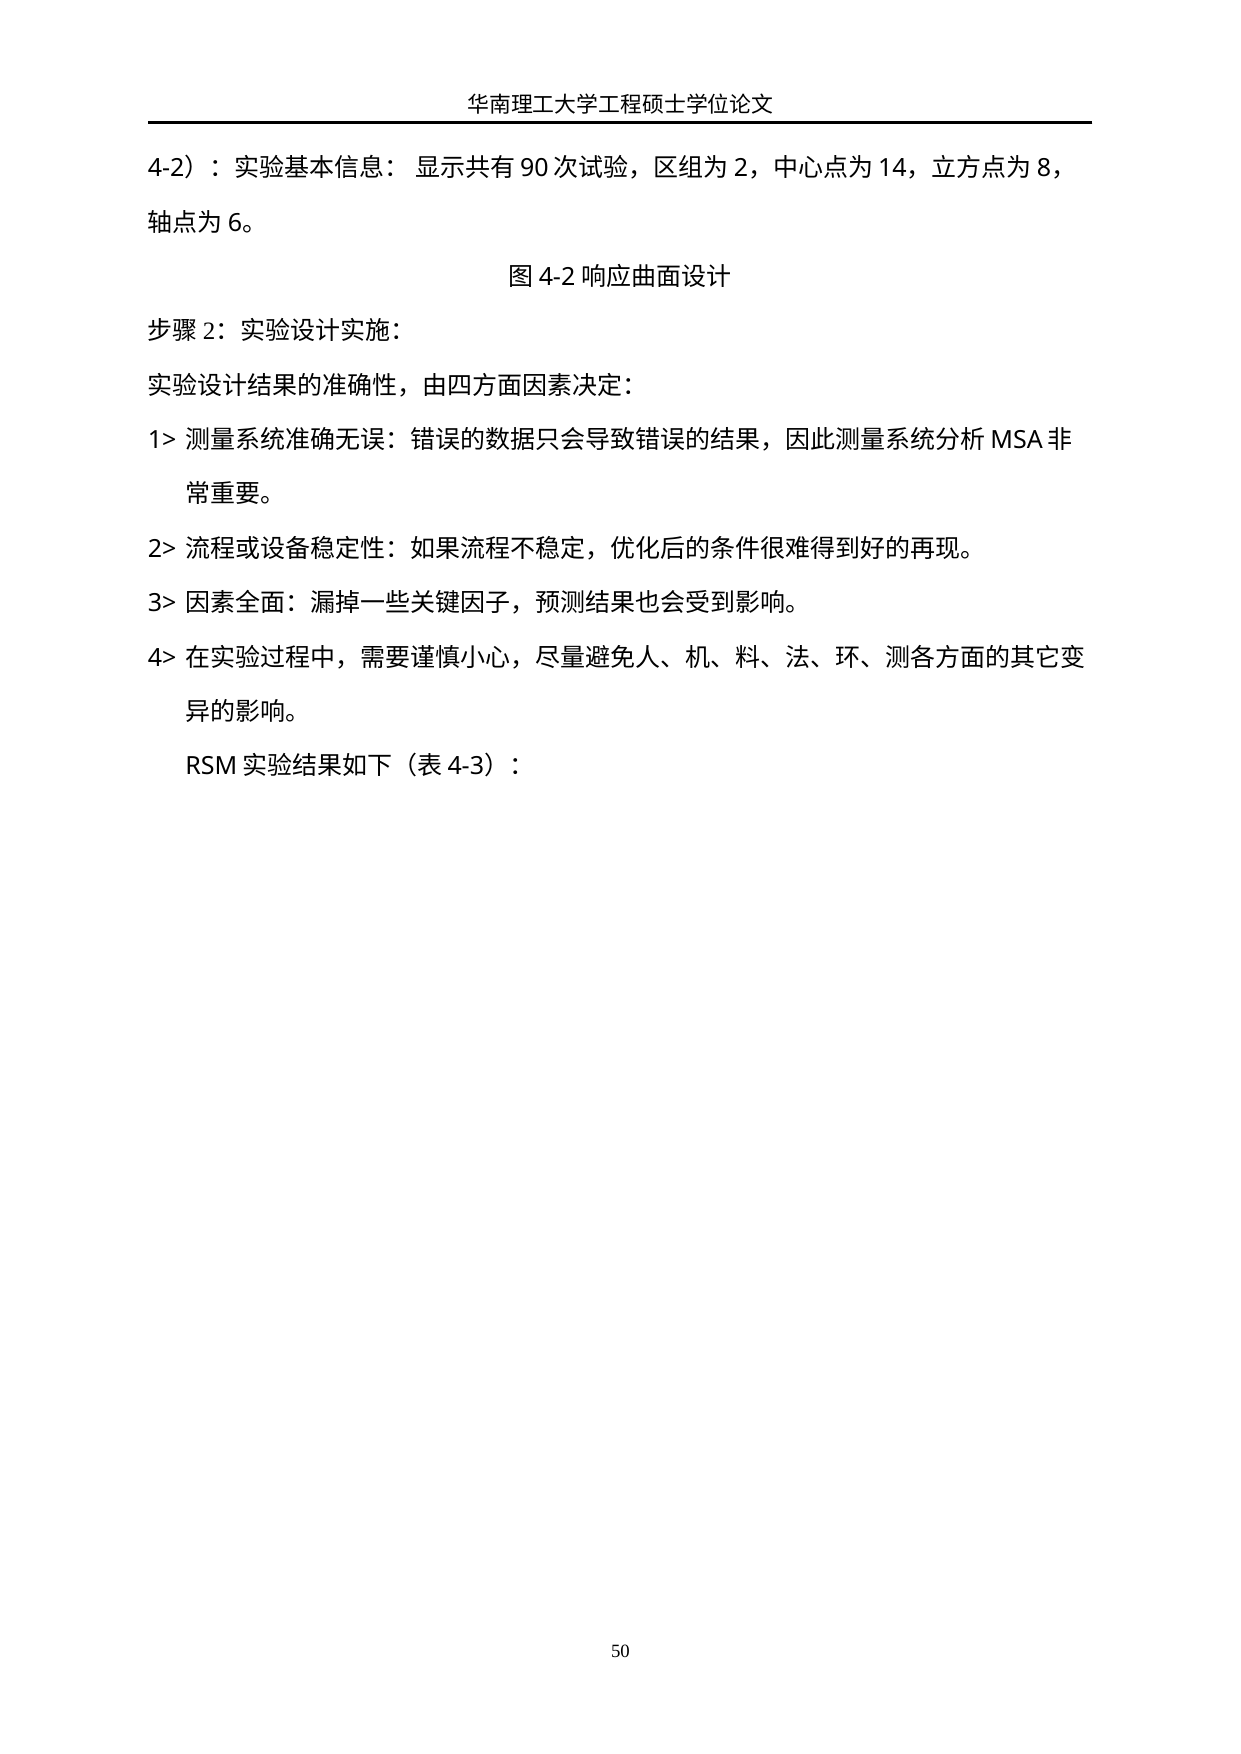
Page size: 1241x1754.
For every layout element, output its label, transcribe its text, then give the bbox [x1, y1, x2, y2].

text 在这个过程中，建立6因子2水平中心复合RSM设计实验，共90个实验组合（见图4-2）：实验基本信息： 显示共有90次试验，区组为2，中心点为14，立方点为8，轴点为6。 [148, 148, 1092, 238]
list 流程或设备稳定性：如果流程不稳定，优化后的条件很难得到好的再现。 [148, 528, 1092, 564]
text 步骤2：实验设计实施： [148, 311, 1092, 347]
list 测量系统准确无误：错误的数据只会导致错误的结果，因此测量系统分析MSA非常重要。 [148, 419, 1092, 510]
text 图4-2 响应曲面设计 [148, 256, 1092, 293]
list RSM实验结果如下（表4-3）： [185, 746, 1092, 782]
list 在实验过程中，需要谨慎小心，尽量避免人、机、料、法、环、测各方面的其它变异的影响。 [148, 637, 1092, 728]
list 因素全面：漏掉一些关键因子，预测结果也会受到影响。 [148, 583, 1092, 619]
text 实验设计结果的准确性，由四方面因素决定： [148, 365, 1092, 401]
